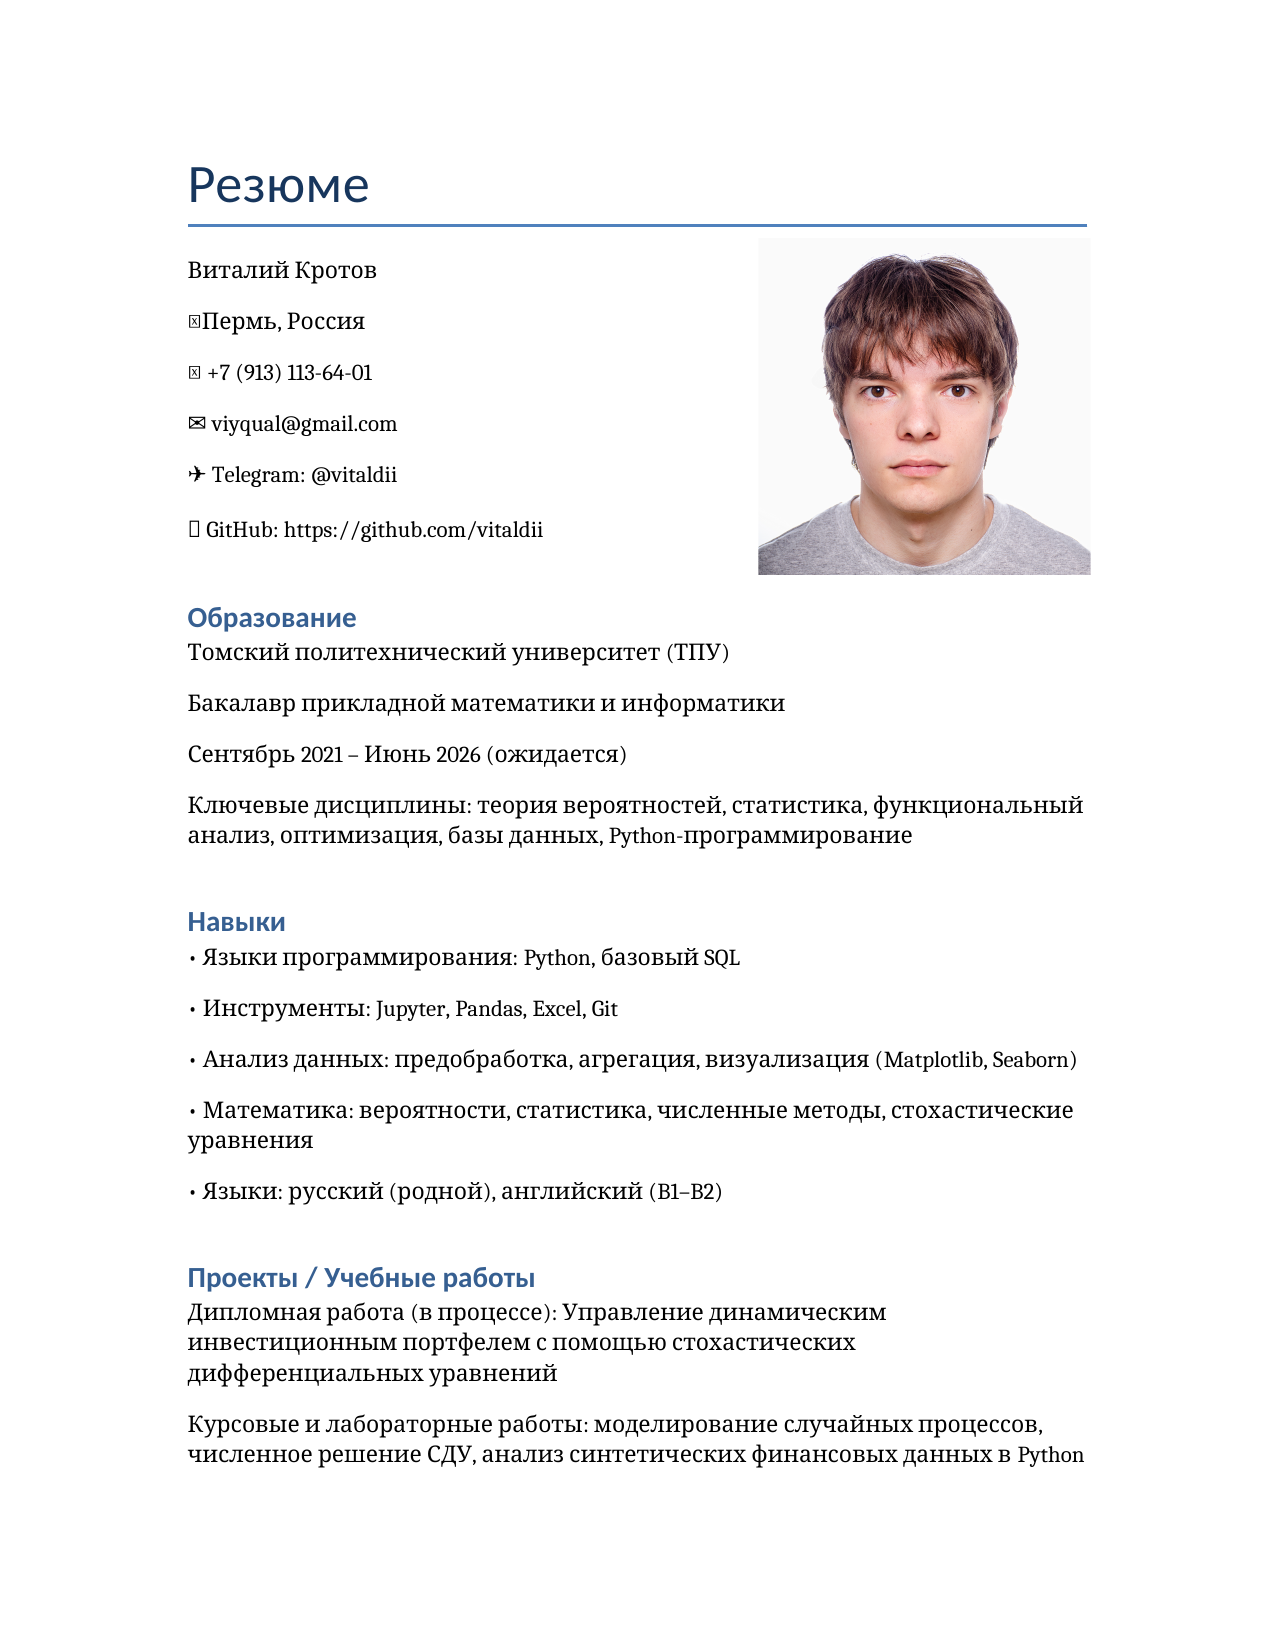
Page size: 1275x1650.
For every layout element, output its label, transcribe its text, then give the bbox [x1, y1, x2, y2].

text Дипломная работа (в процессе): Управление динамическим инвестиционным портфелем с помощью стохастических дифференциальных уравнений [187, 1300, 1087, 1387]
text Сентябрь 2021 – Июнь 2026 (ожидается) [187, 742, 1087, 768]
picture [758, 238, 1091, 575]
text • Языки: русский (родной), английский (B1–B2) [187, 1179, 1087, 1205]
text 📞 +7 (913) 113-64-01 [187, 360, 1087, 386]
subtitle Образование [187, 599, 1087, 634]
title Резюме [187, 150, 1087, 227]
subtitle Навыки [187, 903, 1087, 939]
text Томский политехнический университет (ТПУ) [187, 640, 1087, 666]
text Ключевые дисциплины: теория вероятностей, статистика, функциональный анализ, оптимизация, базы данных, Python-программирование [187, 793, 1087, 849]
text Курсовые и лабораторные работы: моделирование случайных процессов, численное решение СДУ, анализ синтетических финансовых данных в Python [187, 1411, 1087, 1468]
text Виталий Кротов [187, 258, 1087, 284]
text 🔗 GitHub: https://github.com/vitaldii [187, 513, 1087, 544]
text • Анализ данных: предобработка, агрегация, визуализация (Matplotlib, Seaborn) [187, 1046, 1087, 1073]
text • Математика: вероятности, статистика, численные методы, стохастические уравнения [187, 1097, 1087, 1154]
text 📍Пермь, Россия [187, 309, 1087, 335]
text Бакалавр прикладной математики и информатики [187, 691, 1087, 717]
text • Языки программирования: Python, базовый SQL [187, 944, 1087, 971]
text ✈️ Telegram: @vitaldii [187, 462, 1087, 488]
subtitle Проекты / Учебные работы [187, 1259, 1087, 1294]
text ✉️ viyqual@gmail.com [187, 411, 1087, 437]
text • Инструменты: Jupyter, Pandas, Excel, Git [187, 995, 1087, 1022]
